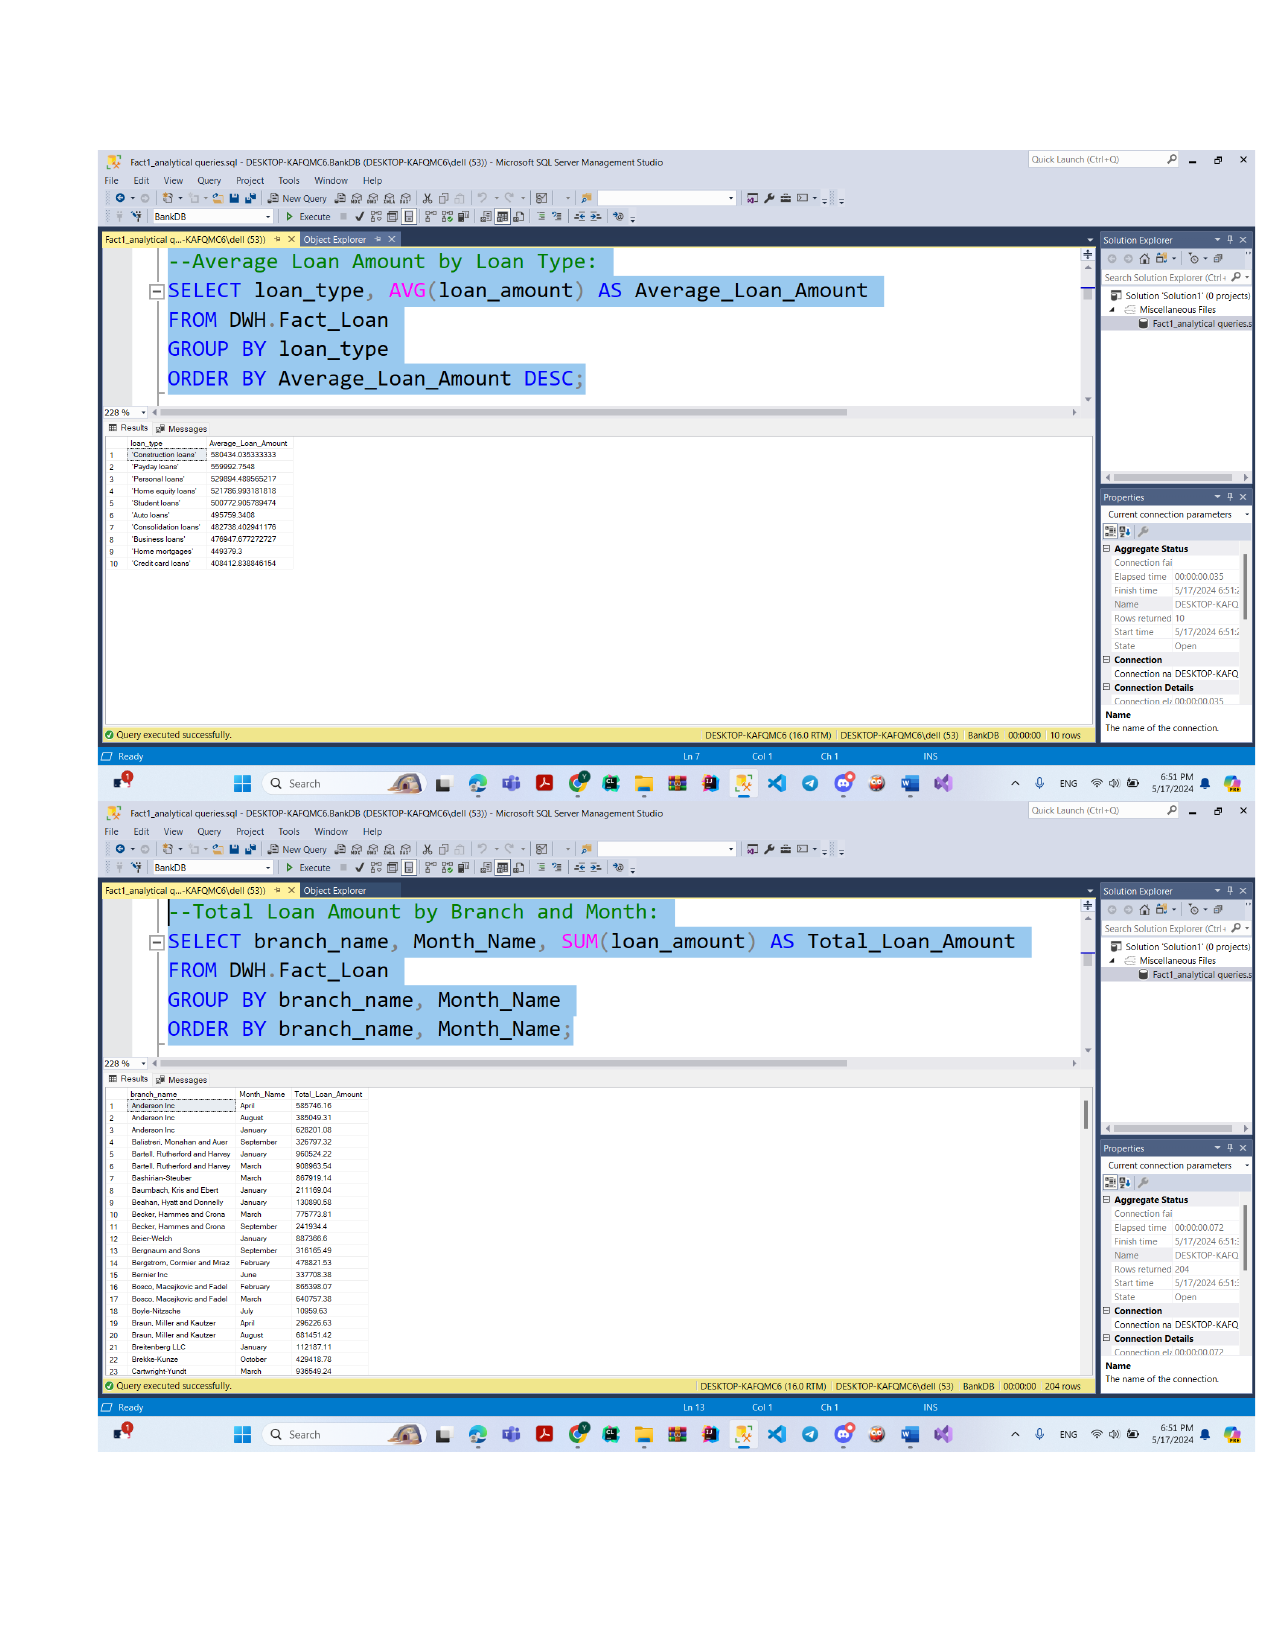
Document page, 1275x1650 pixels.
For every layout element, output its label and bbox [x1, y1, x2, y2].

picture [97, 150, 1256, 1452]
